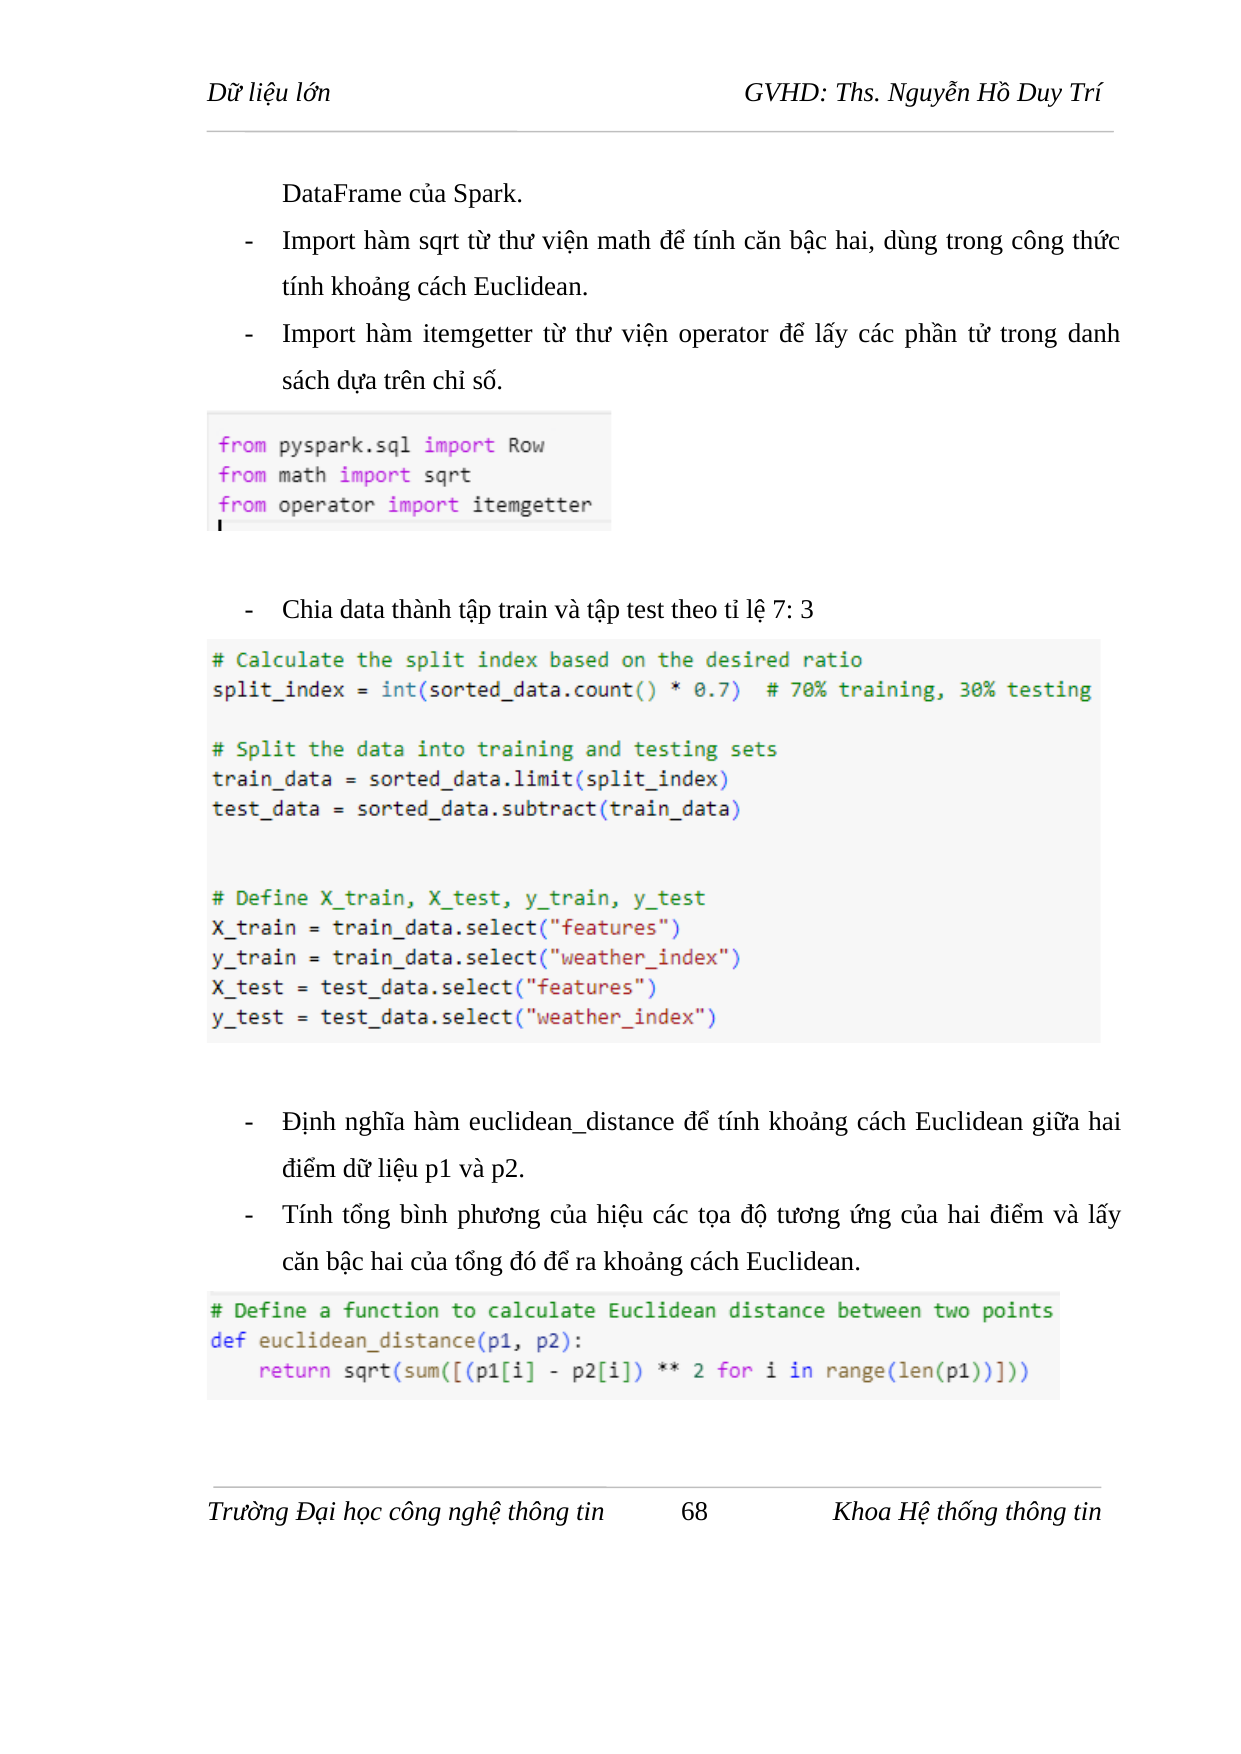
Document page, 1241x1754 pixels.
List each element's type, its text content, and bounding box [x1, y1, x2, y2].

list Chia data thành tập train và tập test theo tỉ lệ 7: 3 [244, 593, 1122, 624]
list Import hàm sqrt từ thư viện math để tính căn bậc hai, dùng trong công thức tính khoảng cách Euclidean. [244, 224, 1122, 302]
picture [206, 1291, 1060, 1400]
list Tính tổng bình phương của hiệu các tọa độ tương ứng của hai điểm và lấy căn bậc hai của tổng đó để ra khoảng cách Euclidean. [244, 1198, 1122, 1276]
list Định nghĩa hàm euclidean_distance để tính khoảng cách Euclidean giữa hai điểm dữ liệu p1 và p2. [244, 1105, 1122, 1183]
list Import hàm itemgetter từ thư viện operator để lấy các phần tử trong danh sách dựa trên chỉ số. [244, 317, 1122, 395]
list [244, 177, 1122, 208]
picture [206, 639, 1101, 1043]
picture [206, 410, 612, 531]
